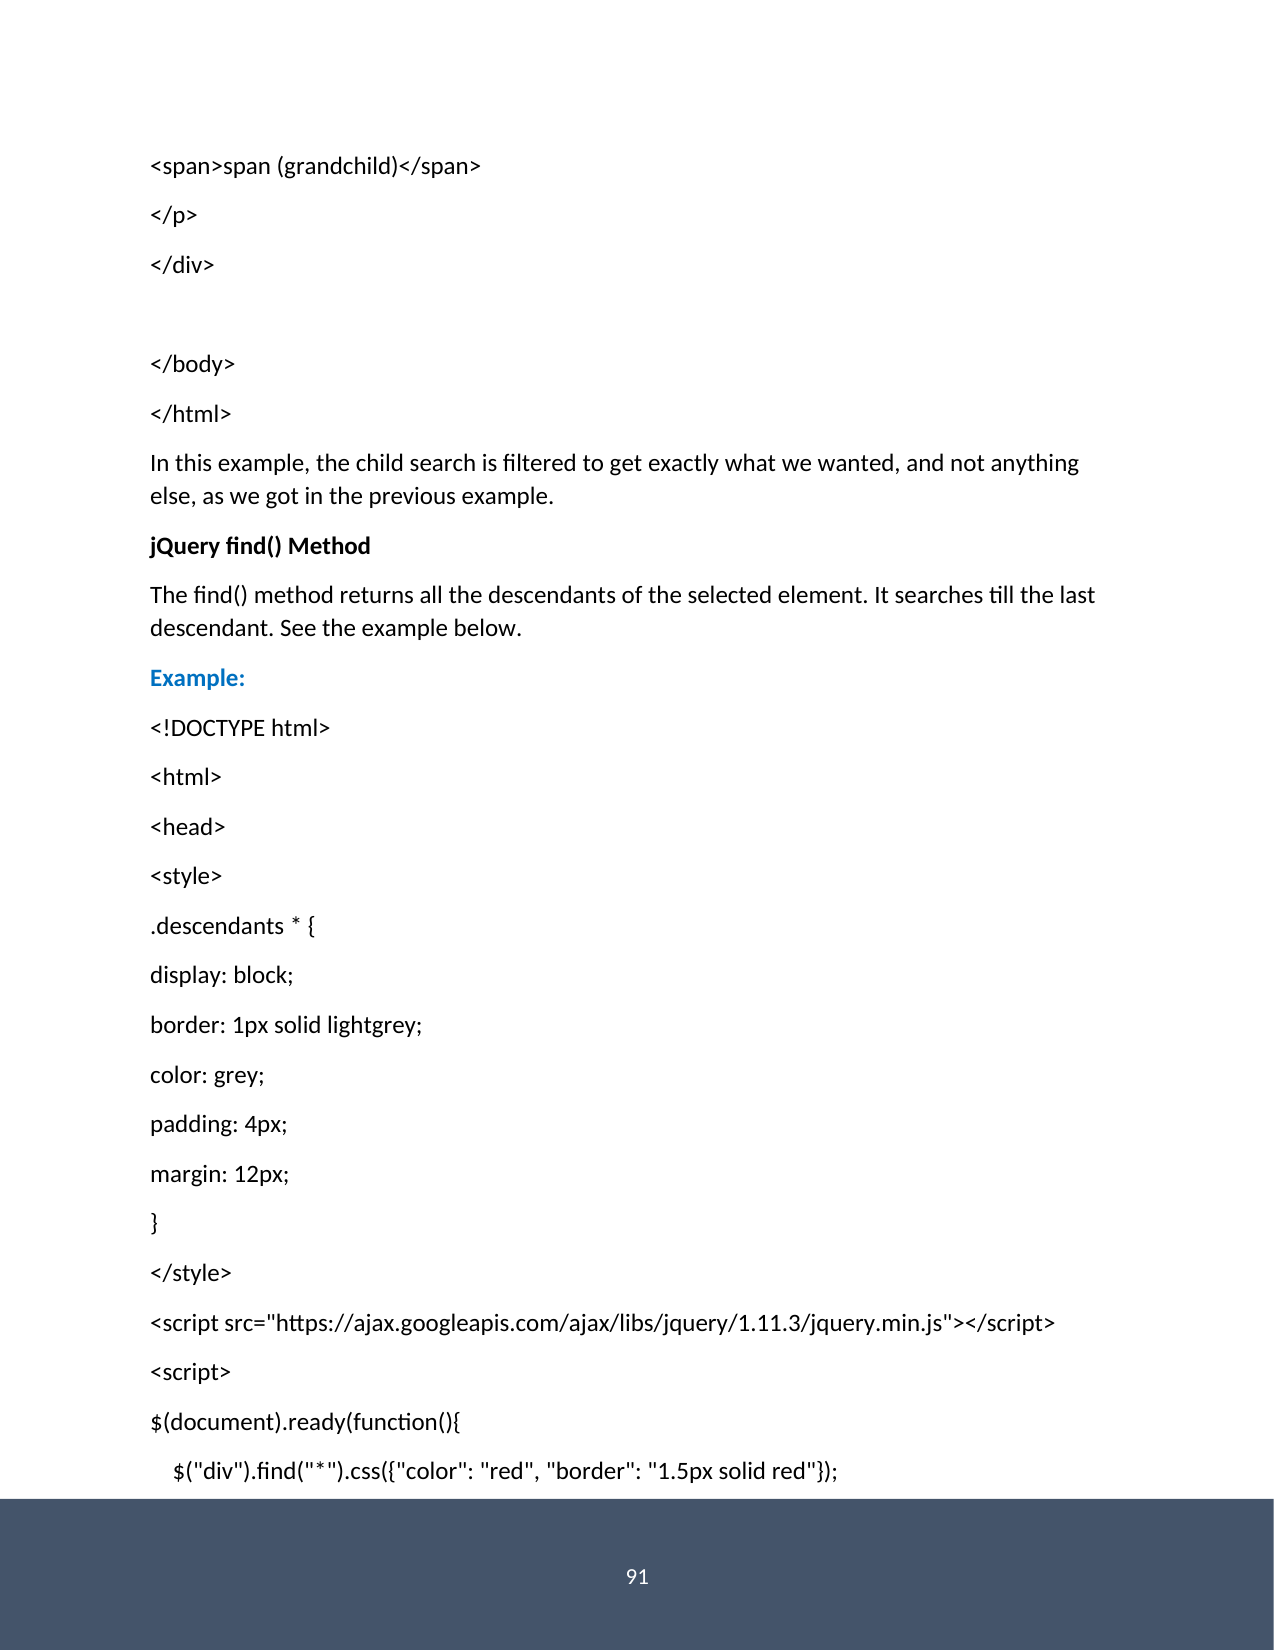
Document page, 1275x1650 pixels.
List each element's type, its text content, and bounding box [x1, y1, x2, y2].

text .descendants * { [150, 910, 1125, 941]
text <script src="https://ajax.googleapis.com/ajax/libs/jquery/1.11.3/jquery.min.js"></script> [150, 1307, 1125, 1337]
text </div> [150, 249, 1125, 280]
text display: block; [150, 959, 1125, 990]
text </body> [150, 348, 1125, 379]
text The find() method returns all the descendants of the selected element. It searches till the last descendant. See the example below. [150, 579, 1125, 643]
text In this example, the child search is filtered to get exactly what we wanted, and not anything else, as we got in the previous example. [150, 447, 1125, 511]
text margin: 12px; [150, 1158, 1125, 1188]
text <!DOCTYPE html> [150, 712, 1125, 742]
text jQuery find() Method [150, 530, 1125, 561]
text $(document).ready(function(){ [150, 1406, 1125, 1436]
text padding: 4px; [150, 1108, 1125, 1139]
text </p> [150, 199, 1125, 230]
text <span>span (grandchild)</span> [150, 150, 1125, 181]
text </html> [150, 398, 1125, 428]
text <script> [150, 1356, 1125, 1387]
text <html> [150, 761, 1125, 792]
text <head> [150, 811, 1125, 841]
text border: 1px solid lightgrey; [150, 1009, 1125, 1040]
text $("div").find("*").css({"color": "red", "border": "1.5px solid red"}); [150, 1455, 1125, 1486]
text </style> [150, 1257, 1125, 1288]
text } [150, 1207, 1125, 1238]
text Example: [150, 662, 1125, 693]
text color: grey; [150, 1059, 1125, 1089]
text <style> [150, 860, 1125, 891]
